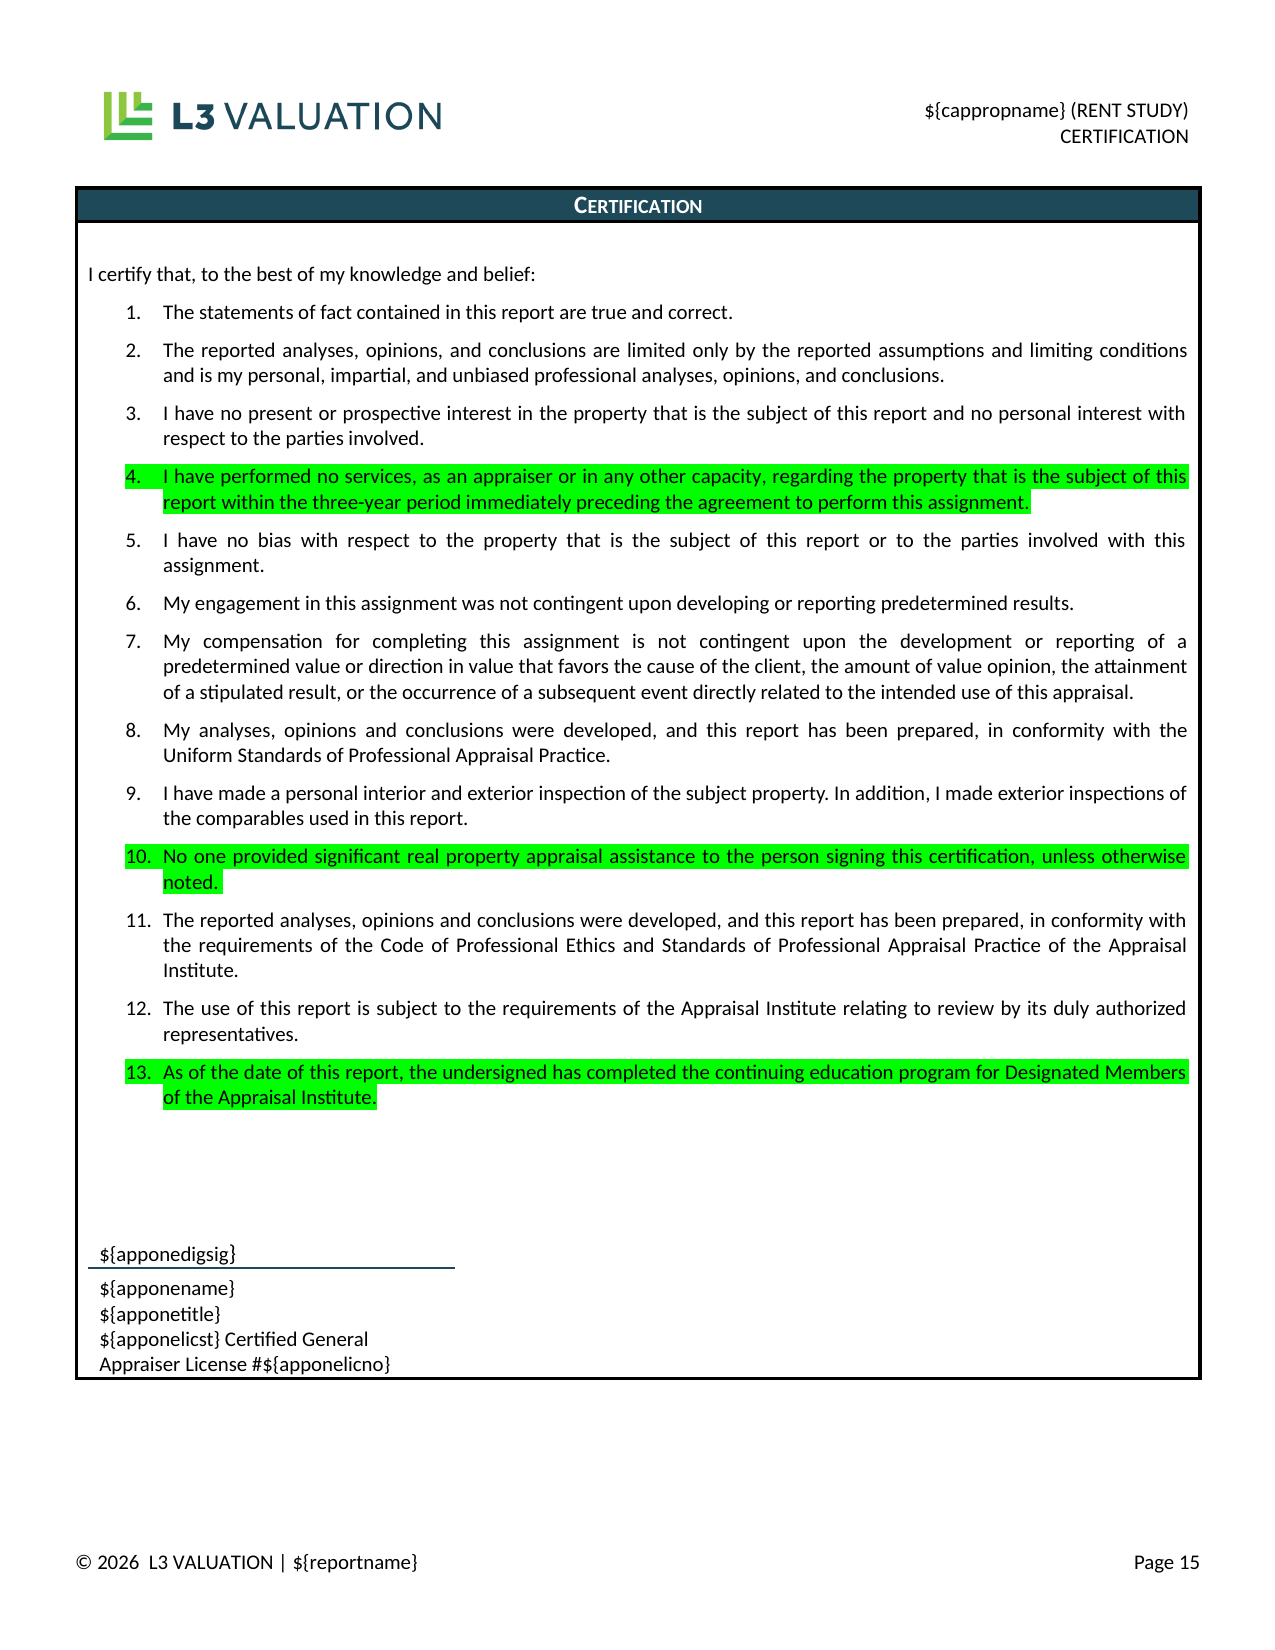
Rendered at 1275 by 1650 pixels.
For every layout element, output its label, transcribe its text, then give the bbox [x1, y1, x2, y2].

picture [88, 75, 455, 156]
table_header Certification [78, 190, 1198, 220]
